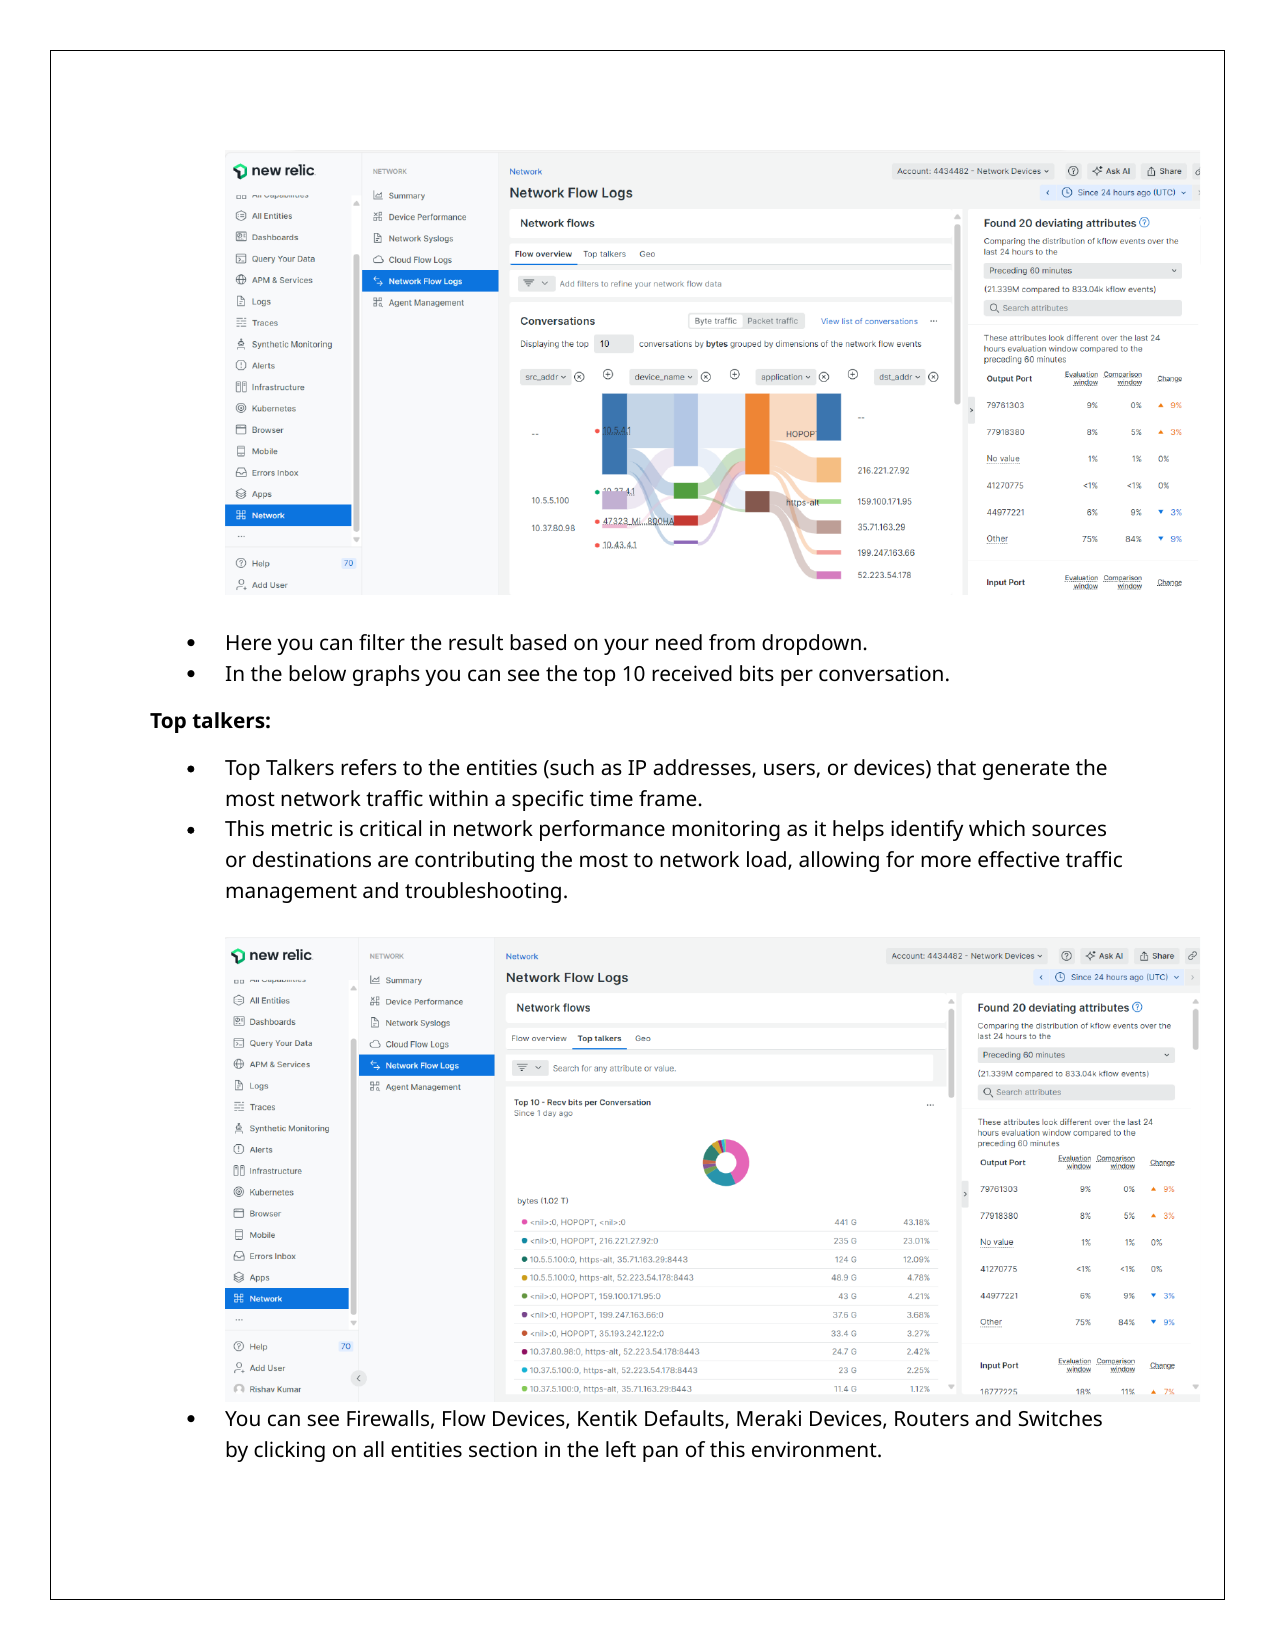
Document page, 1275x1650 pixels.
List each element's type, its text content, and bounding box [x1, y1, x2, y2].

picture [225, 150, 1200, 595]
text Top talkers: [150, 706, 1125, 734]
list This metric is critical in network performance monitoring as it helps identify which sources or destinations are contributing the most to network load, allowing for more effective traffic management and troubleshooting. [187, 814, 1125, 904]
list Top Talkers refers to the entities (such as IP addresses, users, or devices) that generate the most network traffic within a specific time frame. [187, 753, 1125, 812]
list Here you can filter the result based on your need from dropdown. [187, 628, 1125, 657]
list You can see Firewalls, Flow Devices, Kentik Defaults, Meraki Devices, Routers and Switches by clicking on all entities section in the left pan of this environment. [187, 1404, 1125, 1463]
list In the below graphs you can see the top 10 received bits per conversation. [187, 659, 1125, 687]
picture [225, 937, 1200, 1402]
